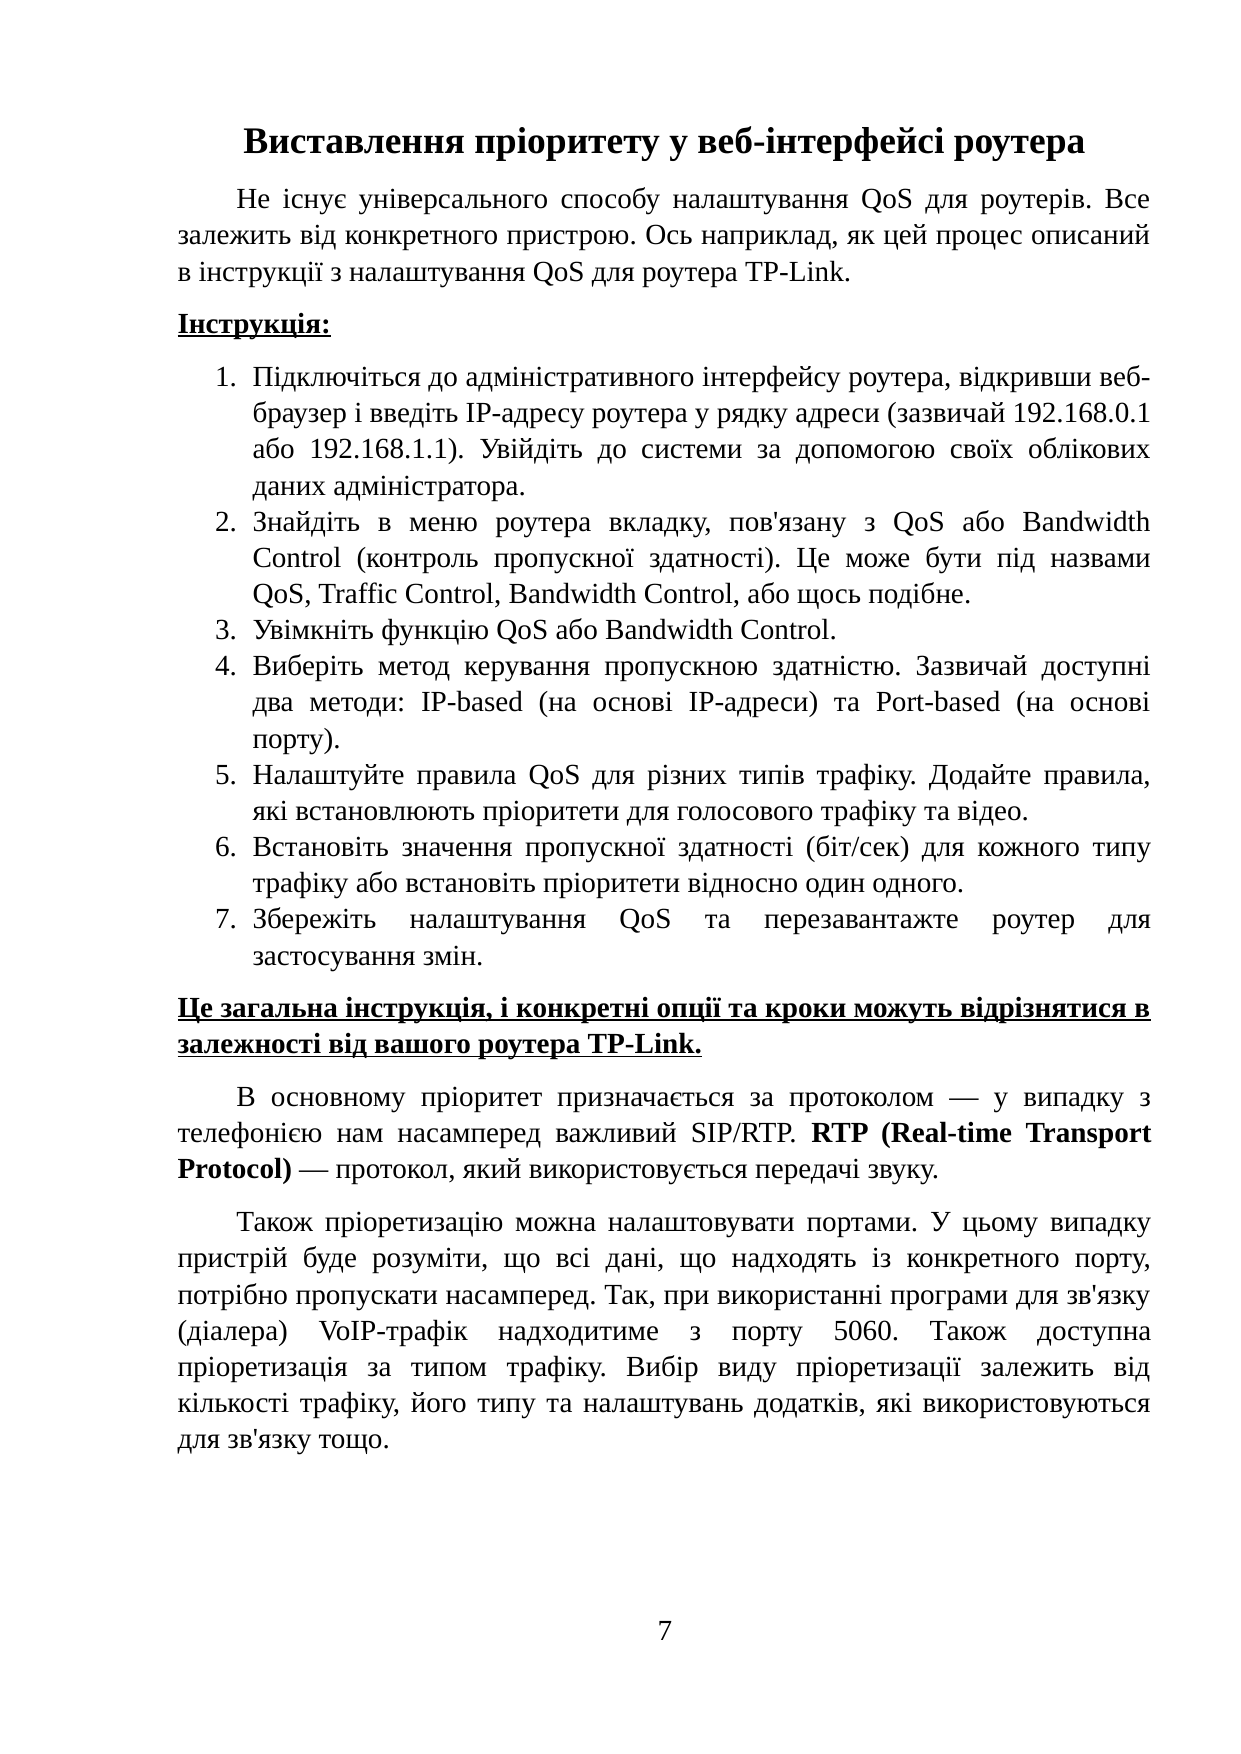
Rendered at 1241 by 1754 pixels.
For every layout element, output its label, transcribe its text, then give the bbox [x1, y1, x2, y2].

text Також пріоретизацію можна налаштовувати портами. У цьому випадку пристрій буде розуміти, що всі дані, що надходять із конкретного порту, потрібно пропускати насамперед. Так, при використанні програми для зв'язку (діалера) VoIP-трафік надходитиме з порту 5060. Також доступна пріоретизація за типом трафіку. Вибір виду пріоретизації залежить від кількості трафіку, його типу та налаштувань додатків, які використовуються для зв'язку тощо. [177, 1204, 1152, 1455]
text Не існує універсального способу налаштування QoS для роутерів. Все залежить від конкретного пристрою. Ось наприклад, як цей процес описаний в інструкції з налаштування QoS для роутера TP-Link. [177, 181, 1152, 287]
list Встановіть значення пропускної здатності (біт/сек) для кожного типу трафіку або встановіть пріоритети відносно один одного. [215, 829, 1152, 899]
list Увімкніть функцію QoS або Bandwidth Control. [215, 612, 1152, 646]
list Налаштуйте правила QoS для різних типів трафіку. Додайте правила, які встановлюють пріоритети для голосового трафіку та відео. [215, 757, 1152, 827]
list Збережіть налаштування QoS та перезавантажте роутер для застосування змін. [215, 901, 1152, 971]
text Виставлення пріоритету у веб-інтерфейсі роутера [177, 118, 1152, 161]
text Інструкція: [177, 306, 1152, 340]
text В основному пріоритет призначається за протоколом — у випадку з телефонією нам насамперед важливий SIP/RTP. RTP (Real-time Transport Protocol) — протокол, який використовується передачі звуку. [177, 1079, 1152, 1185]
list Виберіть метод керування пропускною здатністю. Зазвичай доступні два методи: IP-based (на основі IP-адреси) та Port-based (на основі порту). [215, 648, 1152, 754]
text Це загальна інструкція, і конкретні опції та кроки можуть відрізнятися в залежності від вашого роутера TP-Link. [177, 990, 1152, 1060]
list Підключіться до адміністративного інтерфейсу роутера, відкривши веб-браузер і введіть IP-адресу роутера у рядку адреси (зазвичай 192.168.0.1 або 192.168.1.1). Увійдіть до системи за допомогою своїх облікових даних адміністратора. [215, 359, 1152, 501]
list Знайдіть в меню роутера вкладку, пов'язану з QoS або Bandwidth Control (контроль пропускної здатності). Це може бути під назвами QoS, Traffic Control, Bandwidth Control, або щось подібне. [215, 504, 1152, 610]
